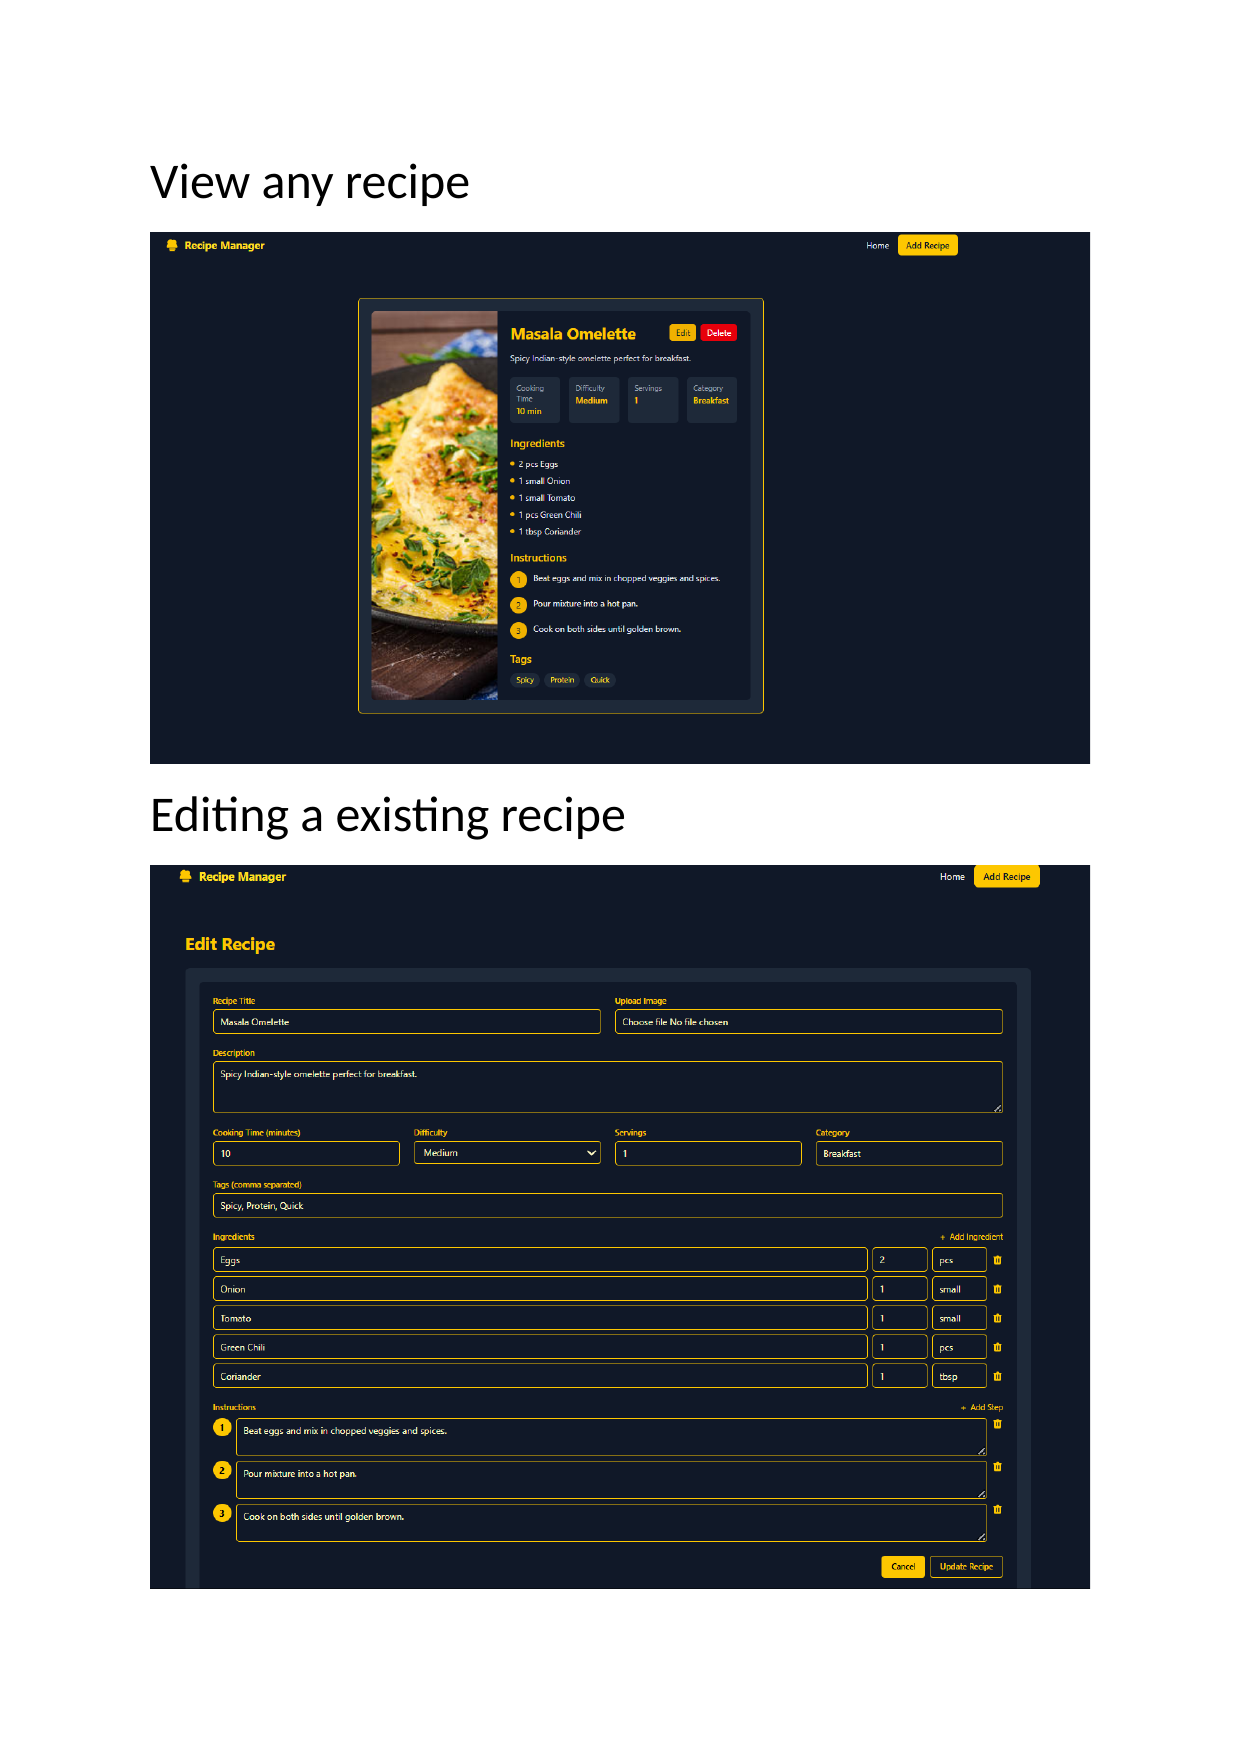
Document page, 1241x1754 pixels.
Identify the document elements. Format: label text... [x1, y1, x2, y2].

picture [150, 865, 1091, 1589]
picture [150, 232, 1091, 764]
text Editing a existing recipe [150, 783, 1090, 844]
text View any recipe [150, 150, 1090, 211]
